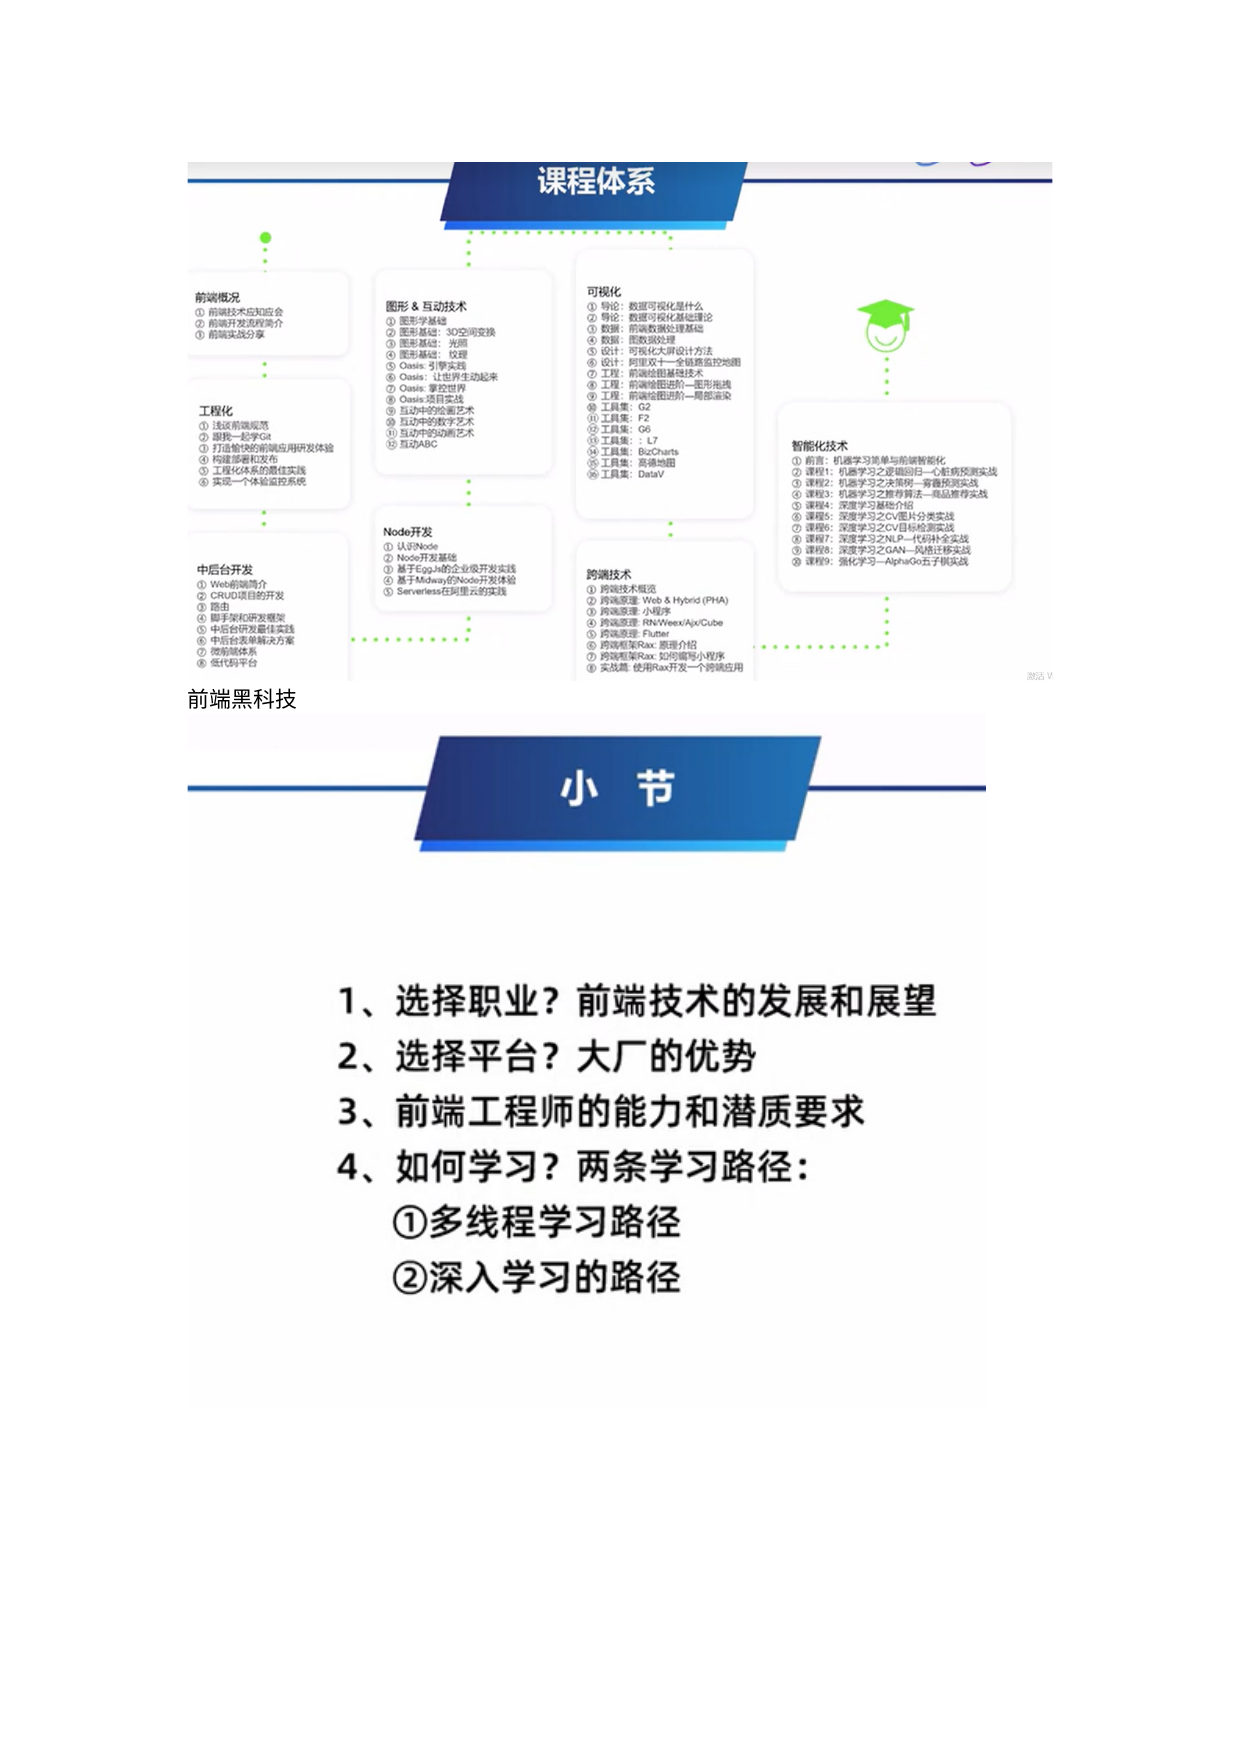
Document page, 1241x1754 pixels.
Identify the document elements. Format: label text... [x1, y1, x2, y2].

text 前端黑科技 [187, 682, 1053, 714]
picture [187, 714, 986, 1407]
picture [187, 162, 1053, 681]
